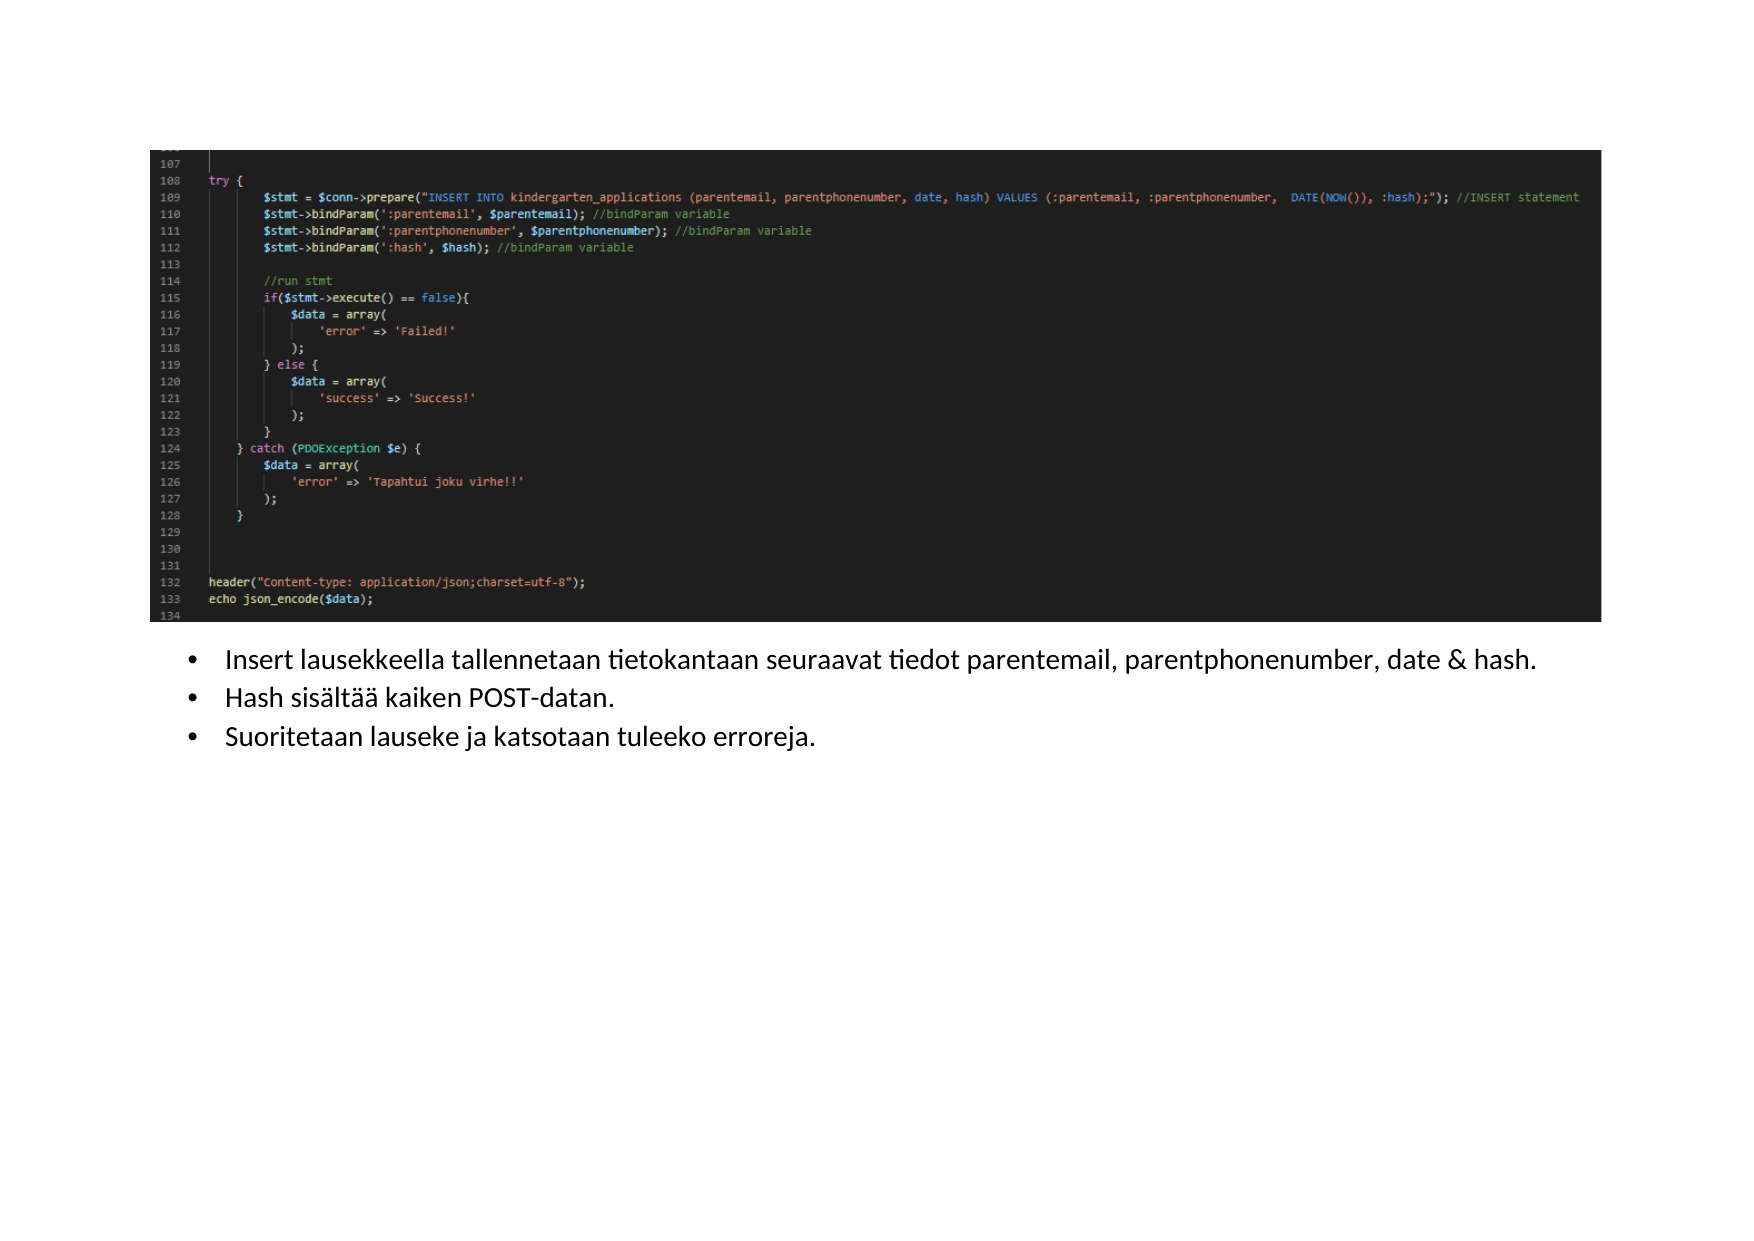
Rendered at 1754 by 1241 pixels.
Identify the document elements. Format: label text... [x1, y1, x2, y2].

list Hash sisältää kaiken POST-datan. [187, 679, 1604, 715]
list Suoritetaan lauseke ja katsotaan tuleeko erroreja. [187, 718, 1604, 753]
picture [150, 150, 1602, 622]
list Insert lausekkeella tallennetaan tietokantaan seuraavat tiedot parentemail, parentphonenumber, date & hash. [187, 641, 1604, 676]
